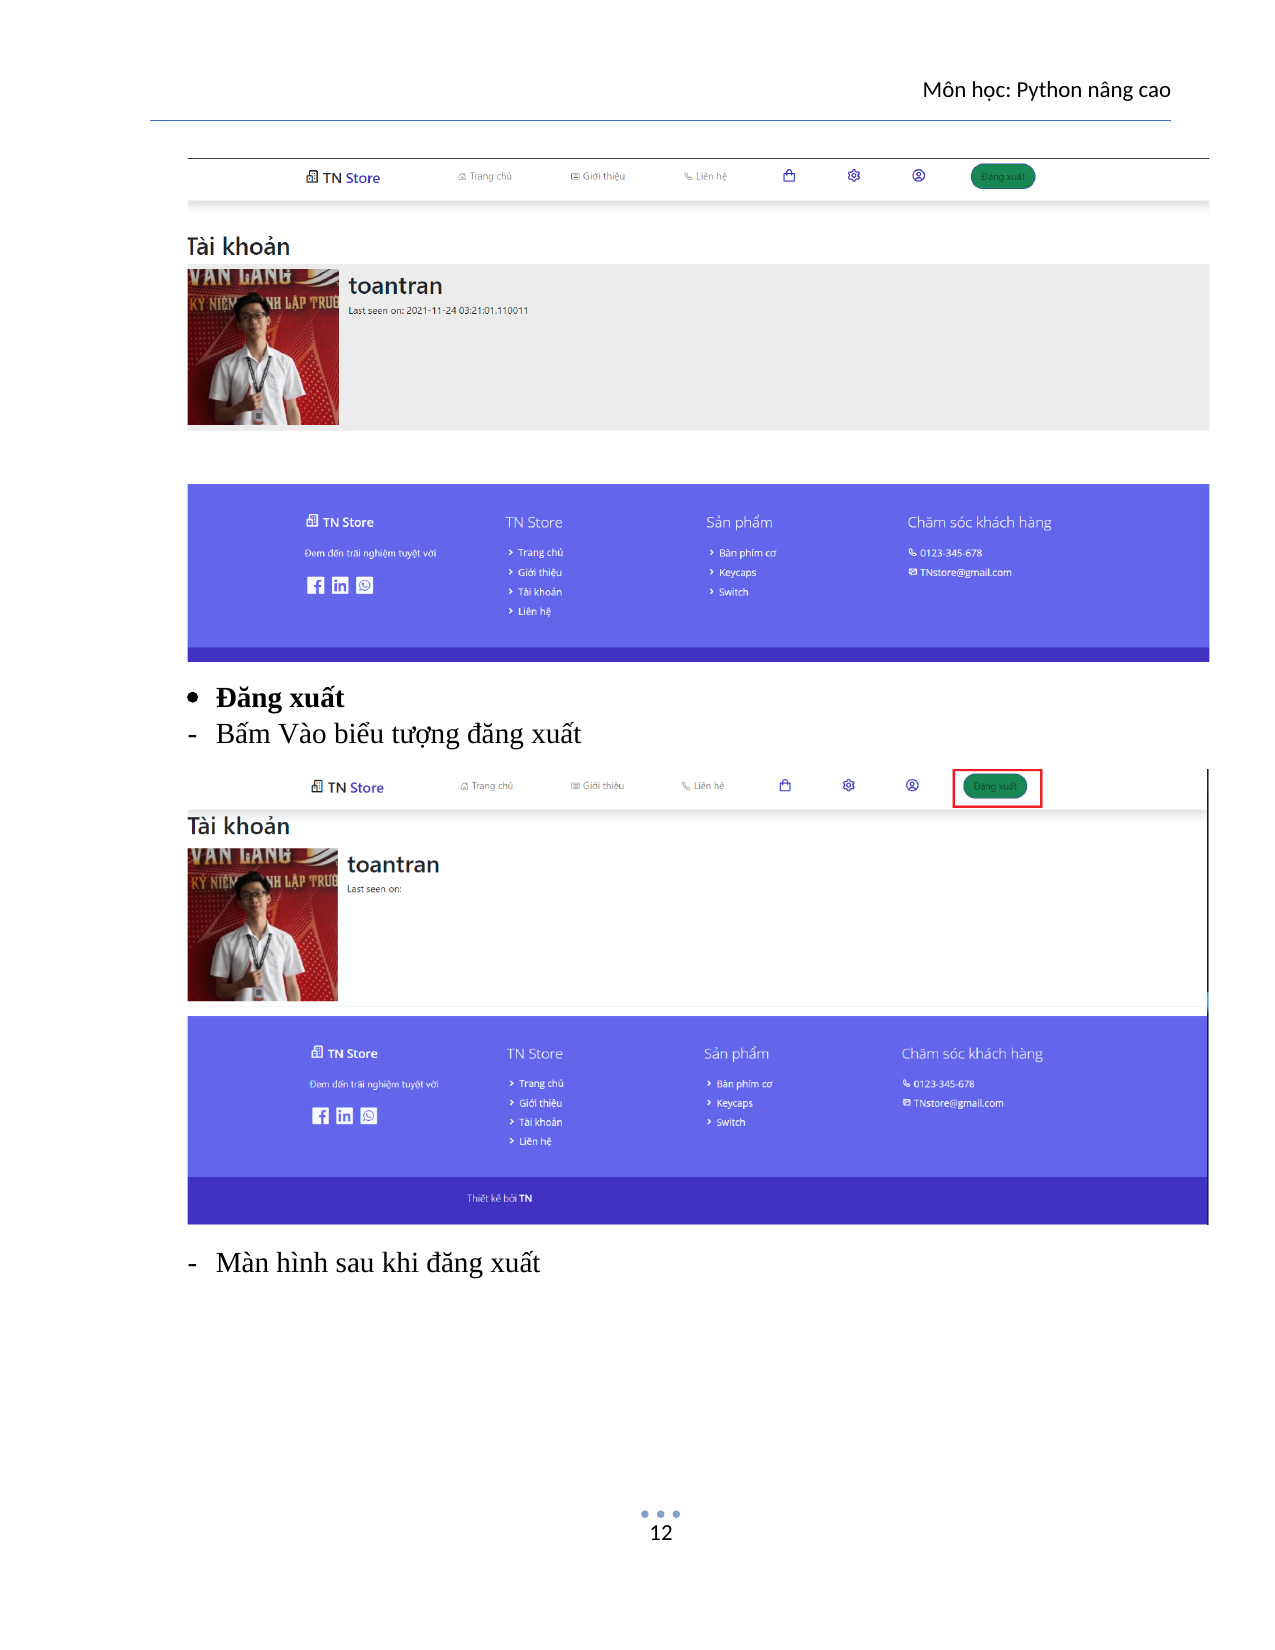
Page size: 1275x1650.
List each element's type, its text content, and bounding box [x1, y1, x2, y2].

list Đăng xuất [187, 680, 1171, 714]
picture [187, 158, 1210, 662]
picture [187, 769, 1209, 1227]
list Màn hình sau khi đăng xuất [187, 1245, 1171, 1279]
list Bấm Vào biểu tượng đăng xuất [187, 716, 1171, 750]
